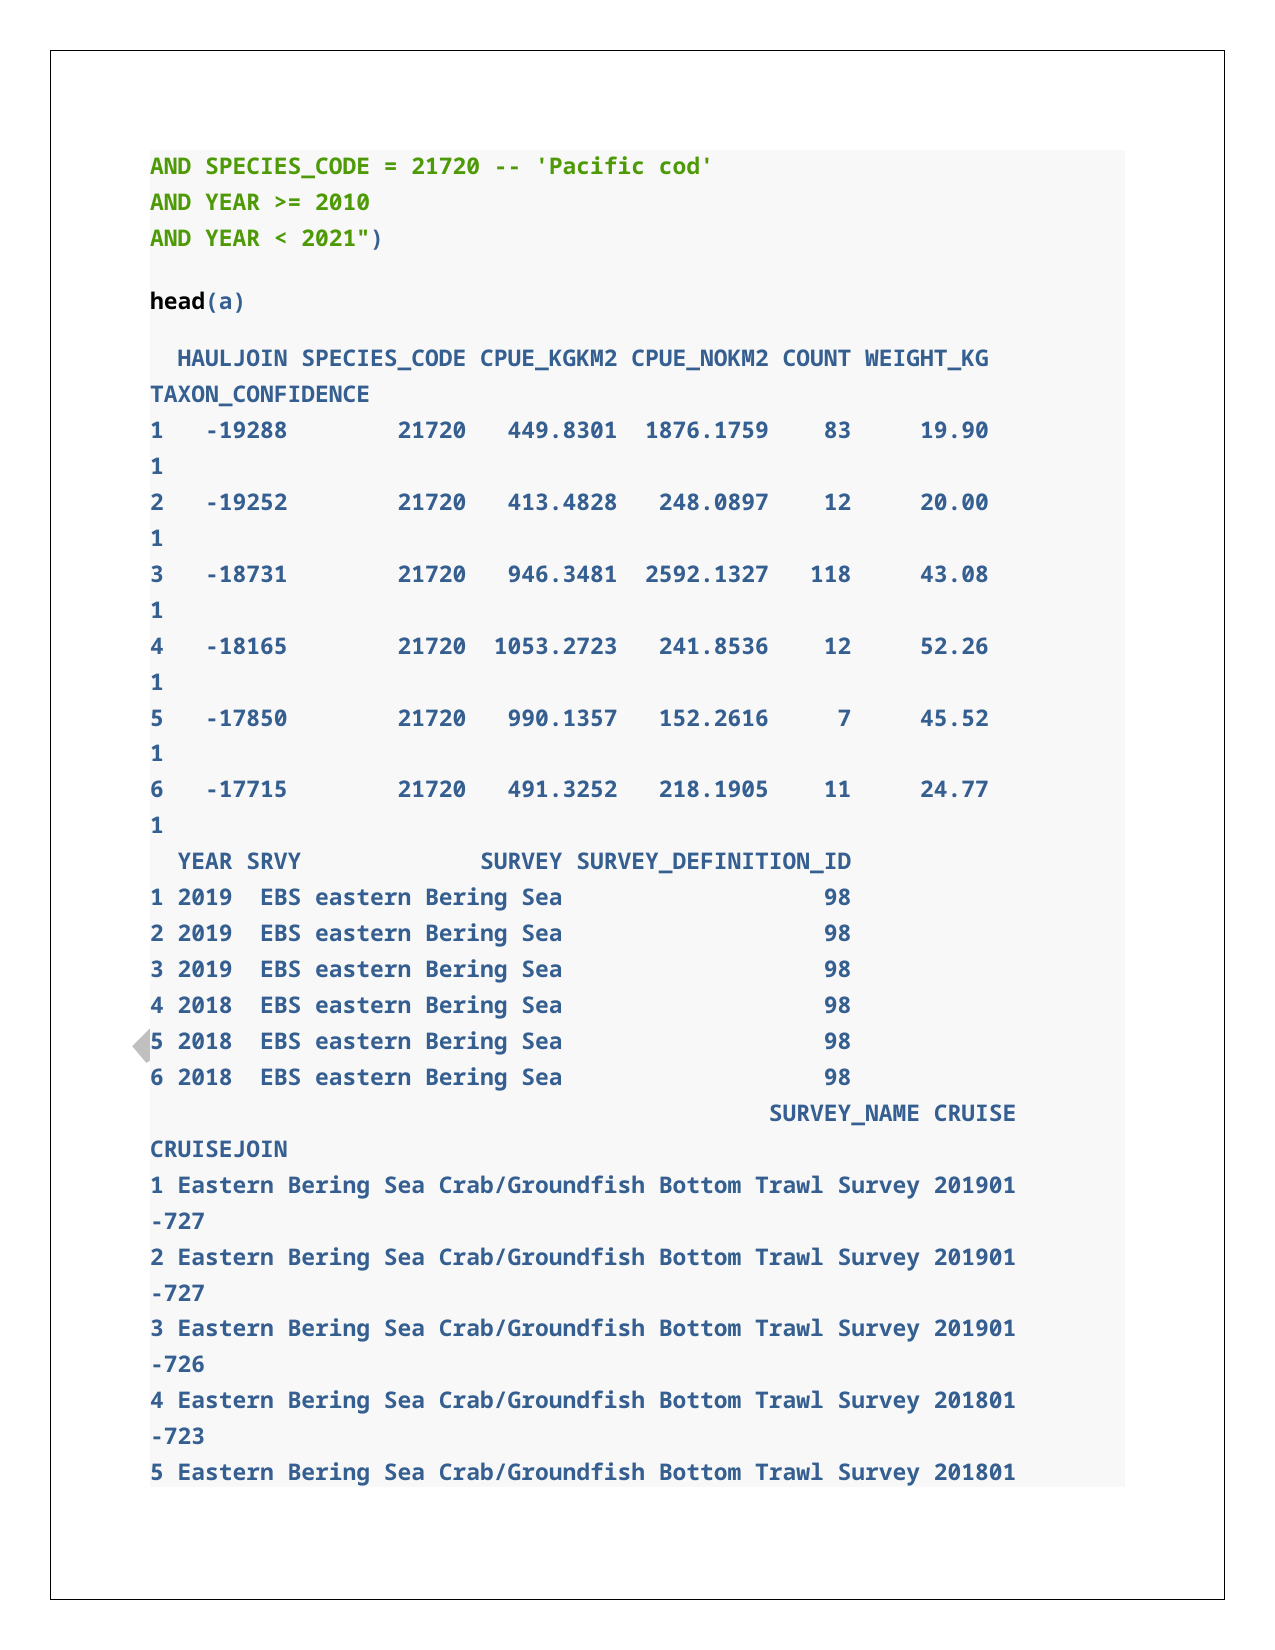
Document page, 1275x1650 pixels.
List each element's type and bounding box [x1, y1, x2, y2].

text [150, 342, 1125, 1487]
text [150, 150, 1125, 317]
